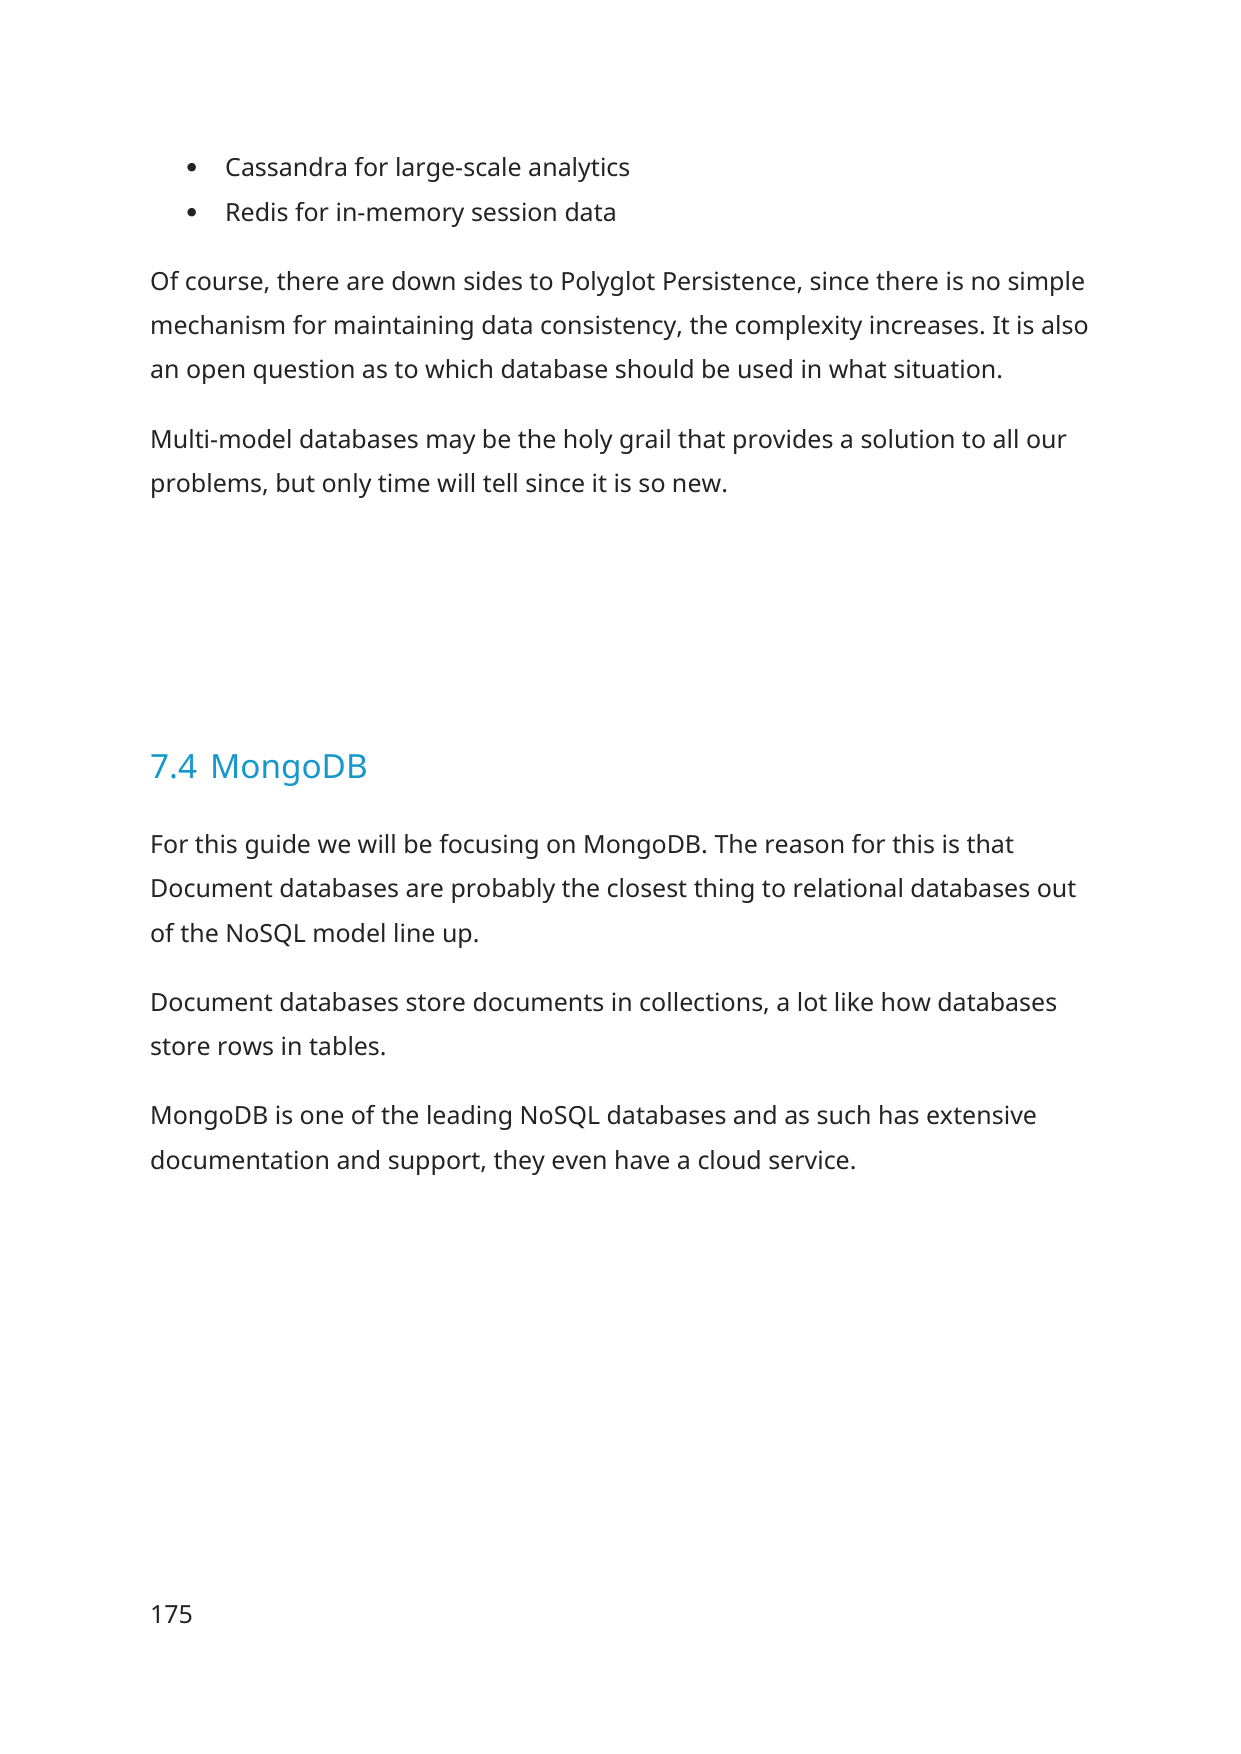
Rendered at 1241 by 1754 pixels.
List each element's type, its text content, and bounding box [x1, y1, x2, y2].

text MongoDB is one of the leading NoSQL databases and as such has extensive documentation and support, they even have a cloud service. [150, 1098, 1090, 1176]
text Multi-model databases may be the holy grail that provides a solution to all our problems, but only time will tell since it is so new. [150, 421, 1090, 500]
text Of course, there are down sides to Polyglot Persistence, since there is no simple mechanism for maintaining data consistency, the complexity increases. It is also an open question as to which database should be used in what situation. [150, 263, 1090, 386]
text For this guide we will be focusing on MongoDB. The reason for this is that Document databases are probably the closest thing to relational databases out of the NoSQL model line up. [150, 827, 1090, 949]
list Cassandra for large-scale analytics [187, 150, 1090, 184]
subtitle MongoDB [150, 743, 1090, 788]
text Document databases store documents in collections, a lot like how databases store rows in tables. [150, 984, 1090, 1063]
list Redis for in-memory session data [187, 194, 1090, 228]
